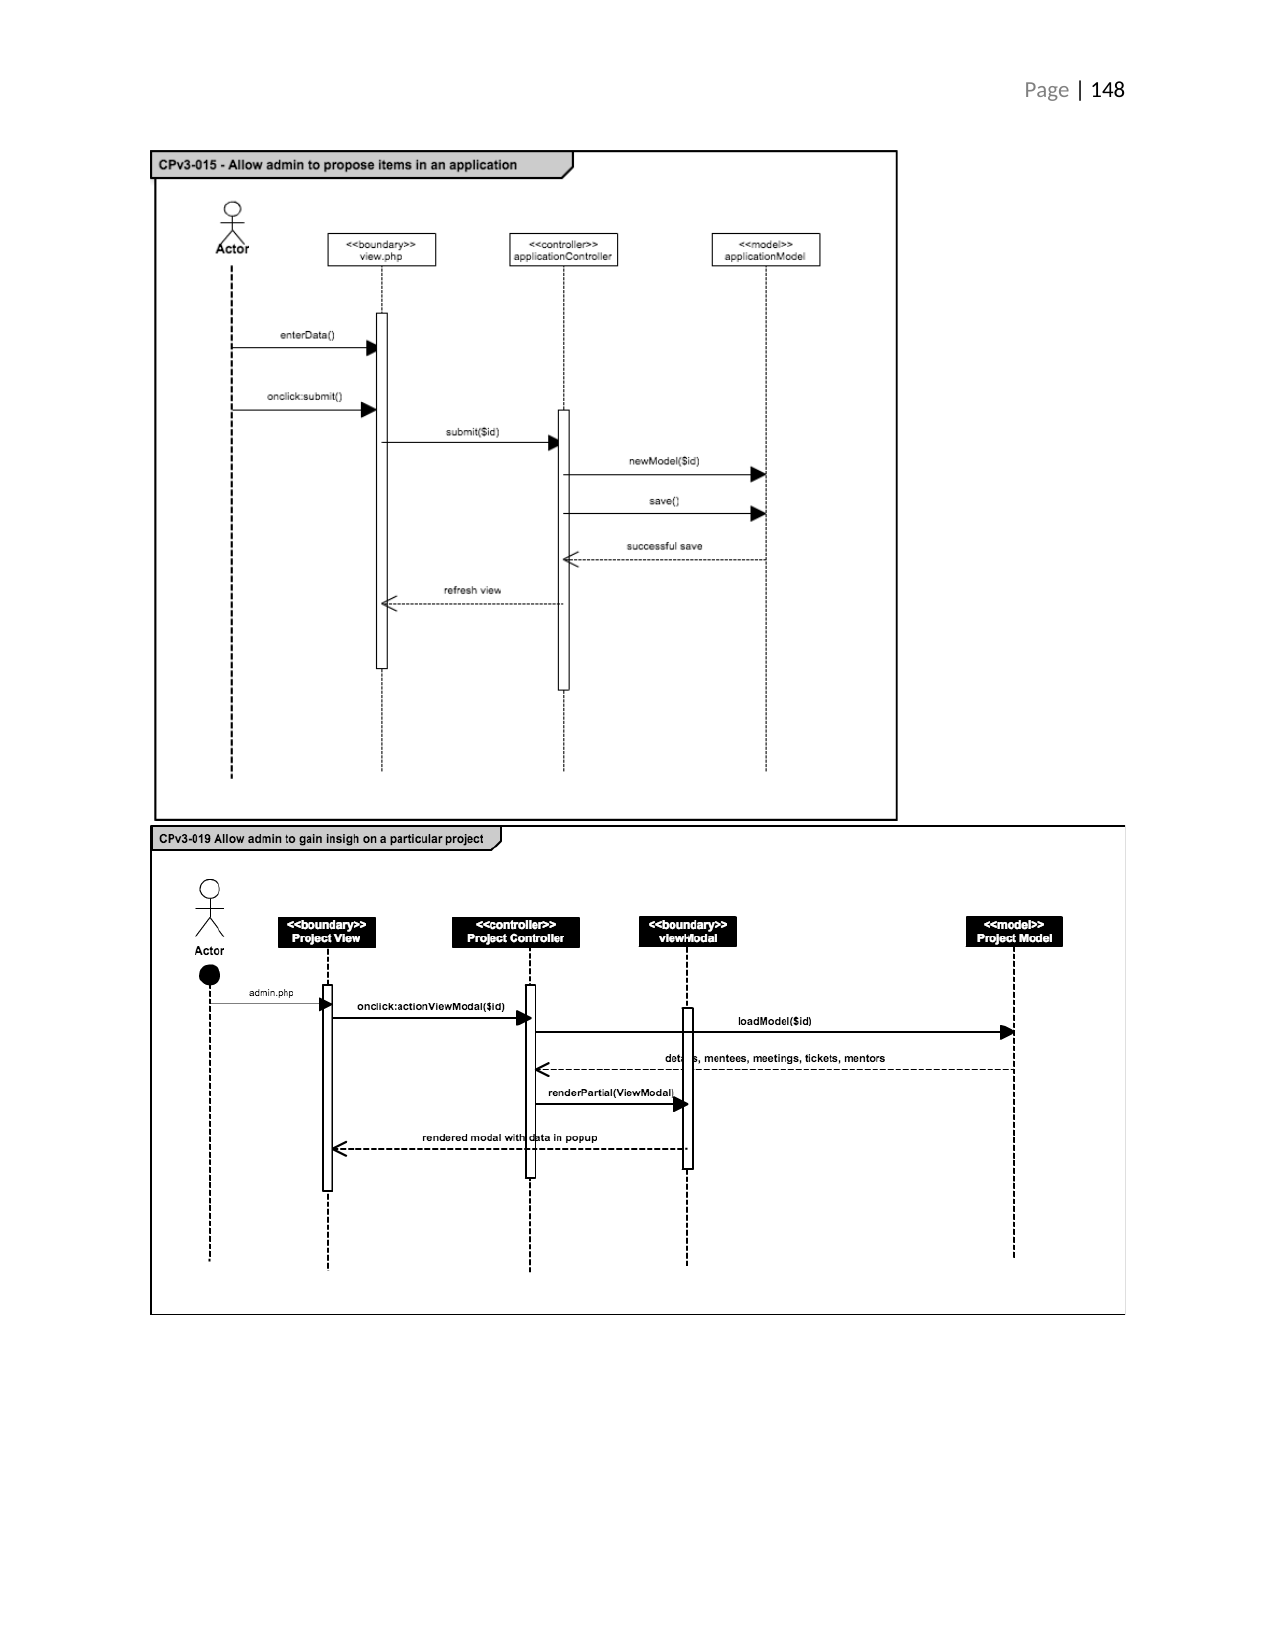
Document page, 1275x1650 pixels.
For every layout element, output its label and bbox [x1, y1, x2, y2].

picture [150, 150, 898, 821]
picture [150, 825, 1125, 1315]
